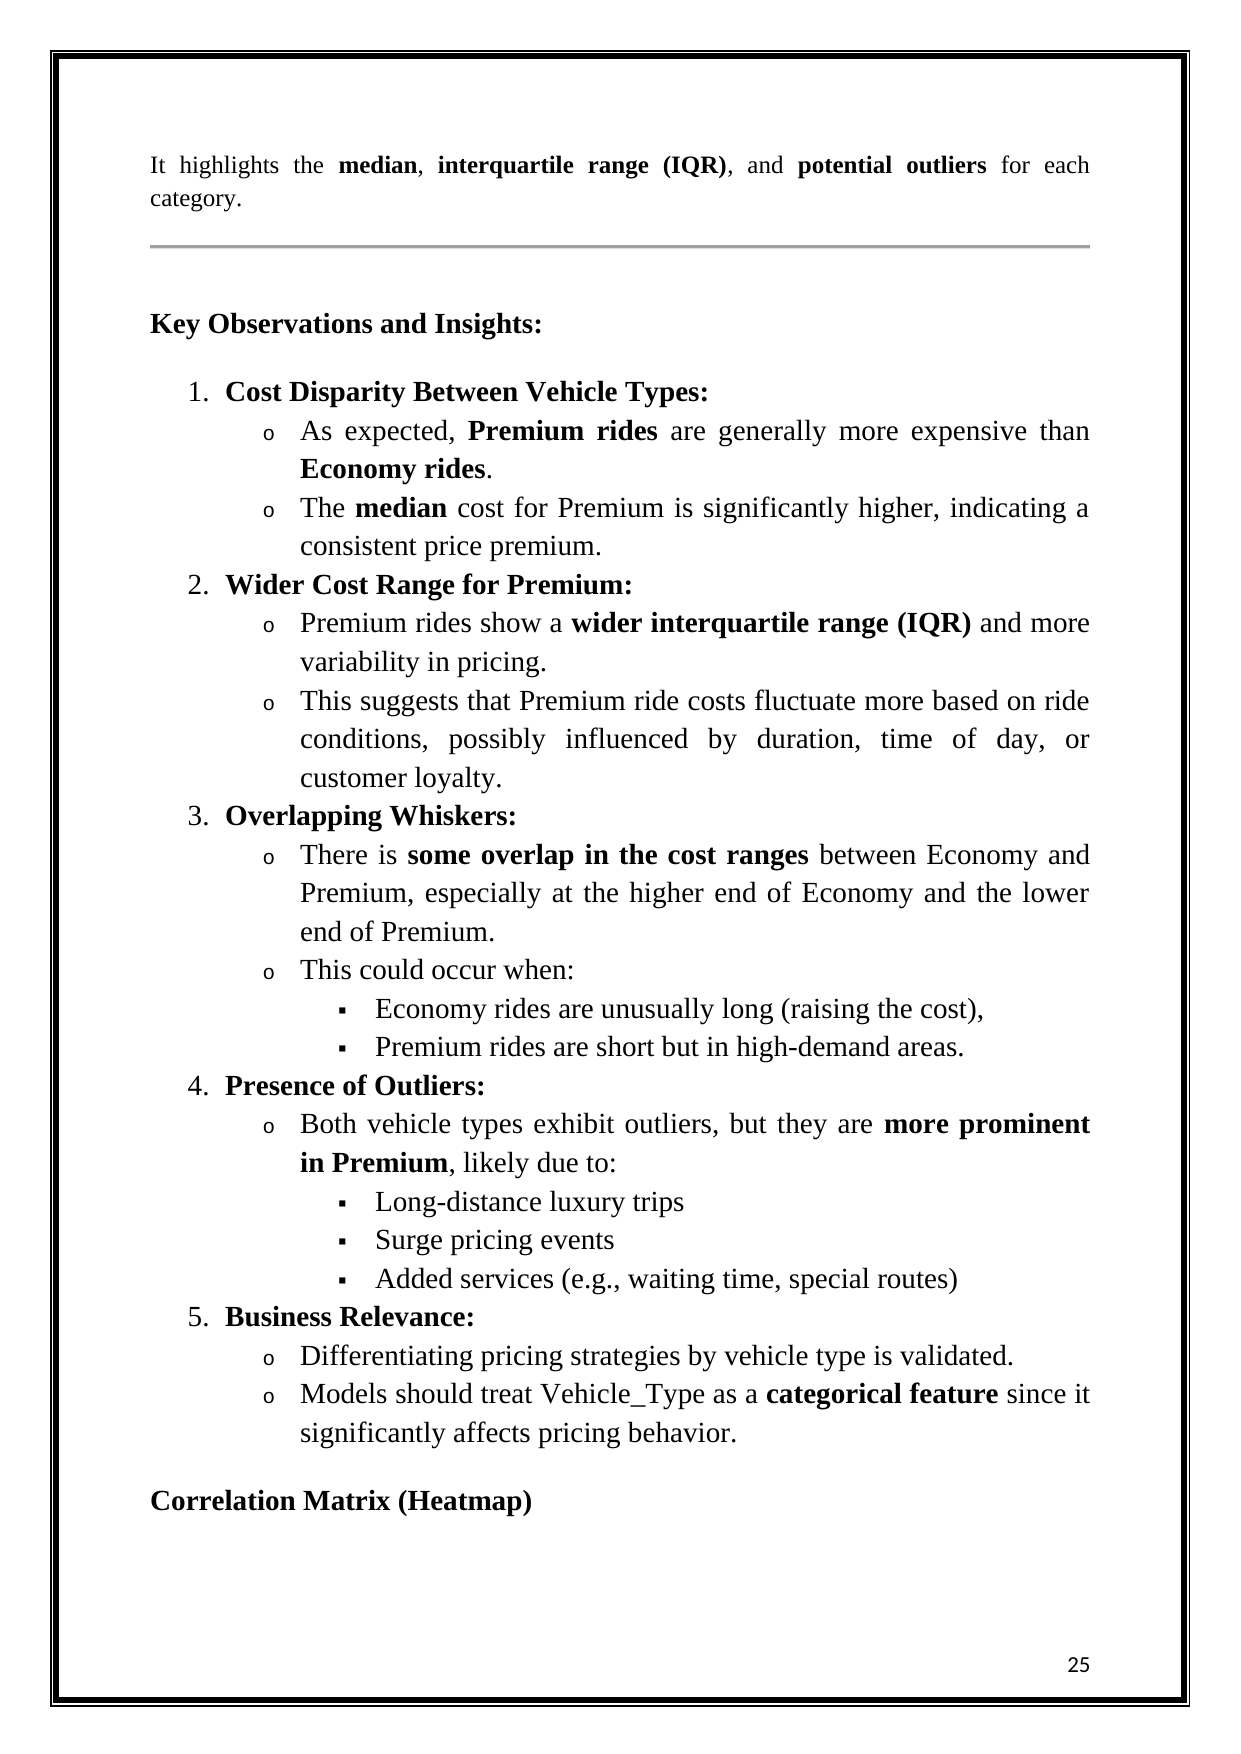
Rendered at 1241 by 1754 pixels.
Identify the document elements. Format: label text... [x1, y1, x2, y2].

list Models should treat Vehicle_Type as a categorical feature since it significantly affects pricing behavior. [262, 1376, 1090, 1448]
list The median cost for Premium is significantly higher, indicating a consistent price premium. [262, 490, 1090, 562]
list This suggests that Premium ride costs fluctuate more based on ride conditions, possibly influenced by duration, time of day, or customer loyalty. [262, 683, 1090, 793]
list Overlapping Whiskers: [187, 798, 1090, 832]
list Differentiating pricing strategies by vehicle type is validated. [262, 1338, 1090, 1371]
text Correlation Matrix (Heatmap) [150, 1483, 1090, 1516]
list Economy rides are unusually long (raising the cost), [337, 991, 1090, 1024]
list Business Relevance: [187, 1299, 1090, 1333]
list Cost Disparity Between Vehicle Types: [187, 374, 1090, 408]
list Long-distance luxury trips [337, 1184, 1090, 1217]
list There is some overlap in the cost ranges between Economy and Premium, especially at the higher end of Economy and the lower end of Premium. [262, 837, 1090, 947]
list Wider Cost Range for Premium: [187, 567, 1090, 601]
list Premium rides are short but in high-demand areas. [337, 1029, 1090, 1063]
list Surge pricing events [337, 1222, 1090, 1256]
list Added services (e.g., waiting time, special routes) [337, 1261, 1090, 1294]
list As expected, Premium rides are generally more expensive than Economy rides. [262, 413, 1090, 485]
list This could occur when: [262, 952, 1090, 986]
text It highlights the median, interquartile range (IQR), and potential outliers for each category. [150, 150, 1090, 212]
list Premium rides show a wider interquartile range (IQR) and more variability in pricing. [262, 606, 1090, 678]
list Both vehicle types exhibit outliers, but they are more prominent in Premium, likely due to: [262, 1107, 1090, 1179]
list Presence of Outliers: [187, 1068, 1090, 1102]
text Key Observations and Insights: [150, 307, 1090, 340]
